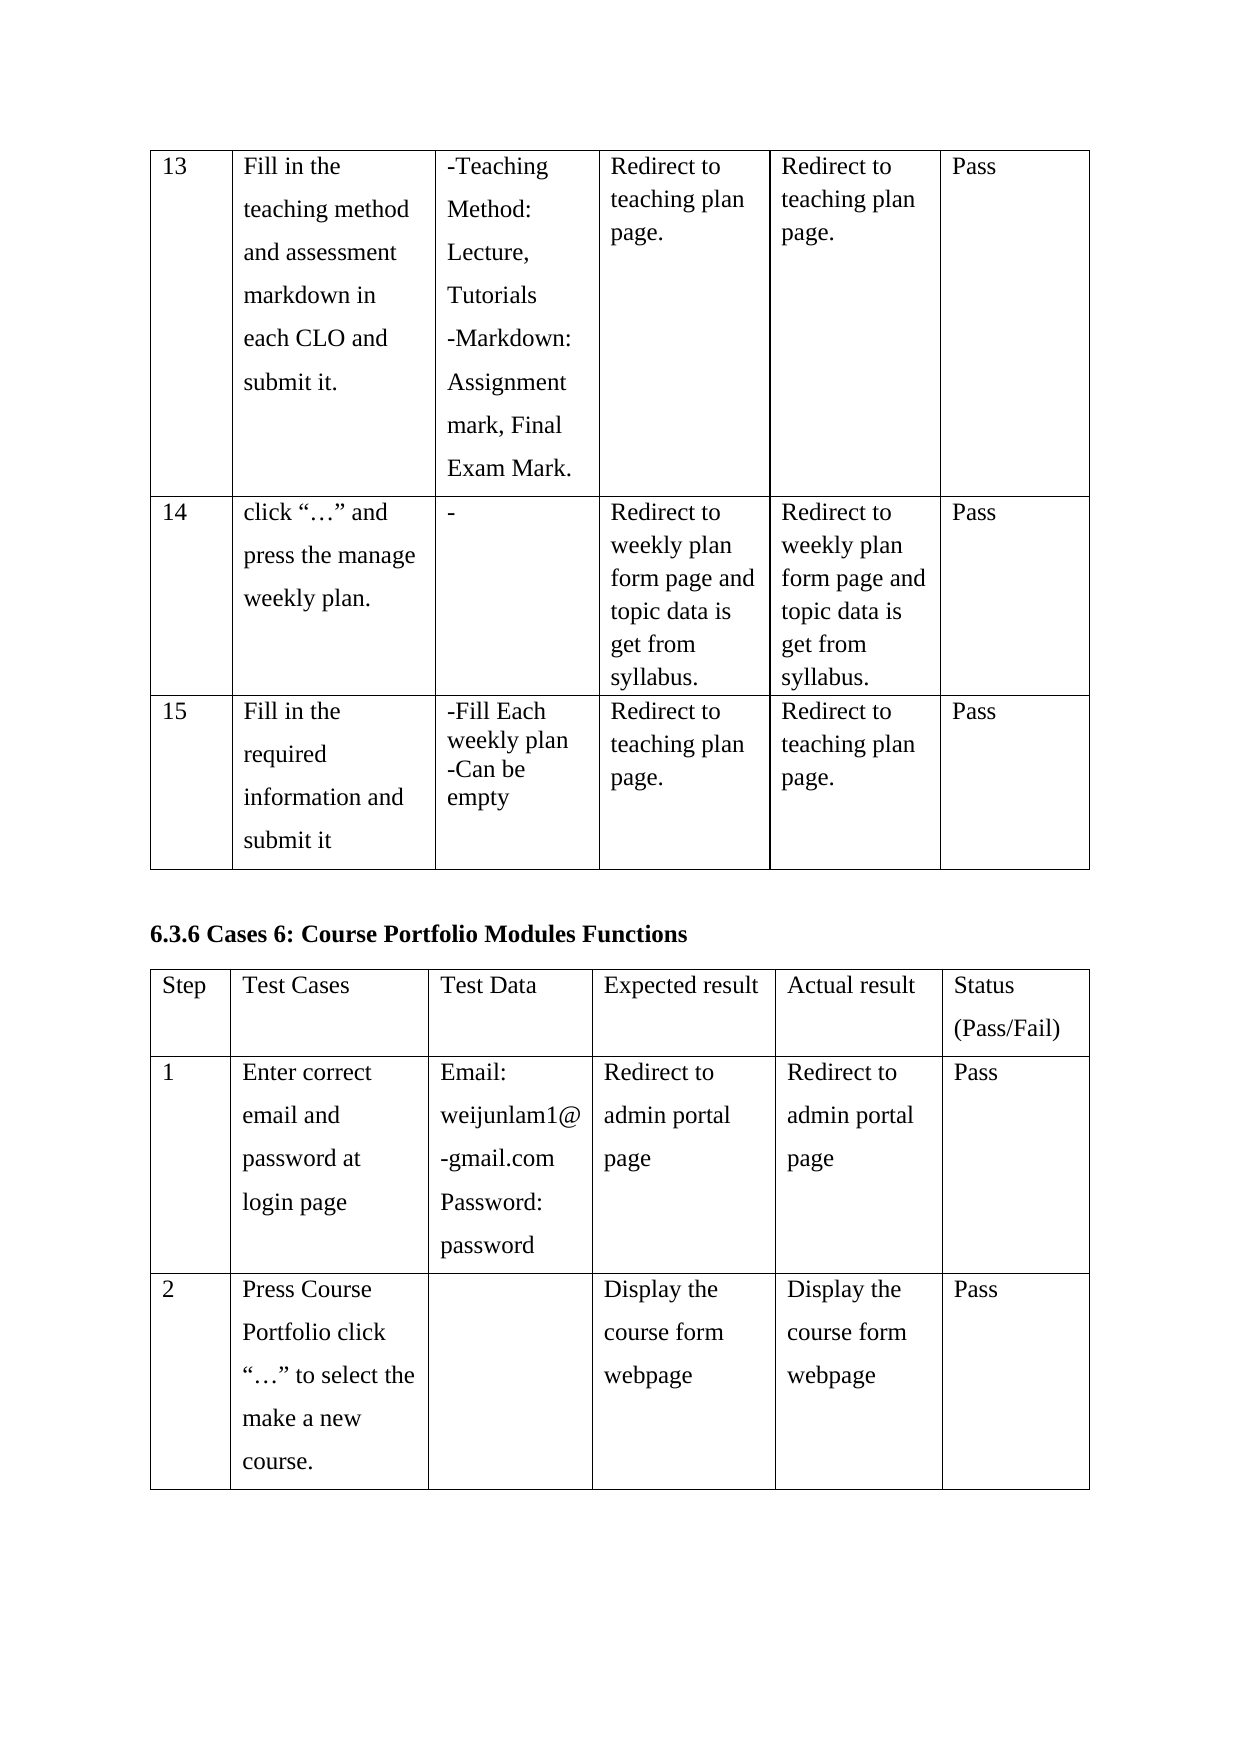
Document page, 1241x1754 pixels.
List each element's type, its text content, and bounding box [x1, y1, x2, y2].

table_cell Fill in the required information and submit it [233, 696, 435, 868]
table_cell Email: weijunlam1@ -gmail.com Password: password [429, 1057, 592, 1273]
table_cell Display the course form webpage [776, 1274, 942, 1489]
table_cell Redirect to teaching plan page. [600, 696, 769, 868]
table_cell 1 [151, 1057, 230, 1273]
table_header Expected result [593, 970, 775, 1056]
table_cell click “…” and press the manage weekly plan. [233, 497, 435, 695]
text 6.3.6 Cases 6: Course Portfolio Modules Functions [150, 919, 1090, 948]
table_cell Pass [941, 696, 1089, 868]
table_cell 13 [151, 151, 232, 496]
table_cell Redirect to teaching plan page. [771, 151, 940, 496]
table_cell Redirect to admin portal page [776, 1057, 942, 1273]
table_cell Redirect to weekly plan form page and topic data is get from syllabus. [771, 497, 940, 695]
table_cell Fill in the teaching method and assessment markdown in each CLO and submit it. [233, 151, 435, 496]
table_cell 2 [151, 1274, 230, 1489]
table_cell 15 [151, 696, 232, 868]
table_cell Pass [943, 1057, 1089, 1273]
table_cell [429, 1274, 592, 1489]
table_cell Redirect to teaching plan page. [600, 151, 769, 496]
table_cell 14 [151, 497, 232, 695]
table_cell Display the course form webpage [593, 1274, 775, 1489]
table_cell Enter correct email and password at login page [231, 1057, 428, 1273]
table_cell Pass [941, 151, 1089, 496]
table_cell Pass [943, 1274, 1089, 1489]
table_cell -Teaching Method: Lecture, Tutorials -Markdown: Assignment mark, Final Exam Mark. [436, 151, 599, 496]
table_cell Press Course Portfolio click “…” to select the make a new course. [231, 1274, 428, 1489]
table_cell Redirect to teaching plan page. [771, 696, 940, 868]
table_header Test Data [429, 970, 592, 1056]
table_header Test Cases [231, 970, 428, 1056]
table_cell -Fill Each weekly plan -Can be empty [436, 696, 599, 868]
table_header Actual result [776, 970, 942, 1056]
table_cell Redirect to admin portal page [593, 1057, 775, 1273]
table_cell - [436, 497, 599, 695]
table_header Step [151, 970, 230, 1056]
table_header Status (Pass/Fail) [943, 970, 1089, 1056]
table_cell Redirect to weekly plan form page and topic data is get from syllabus. [600, 497, 769, 695]
table_cell Pass [941, 497, 1089, 695]
